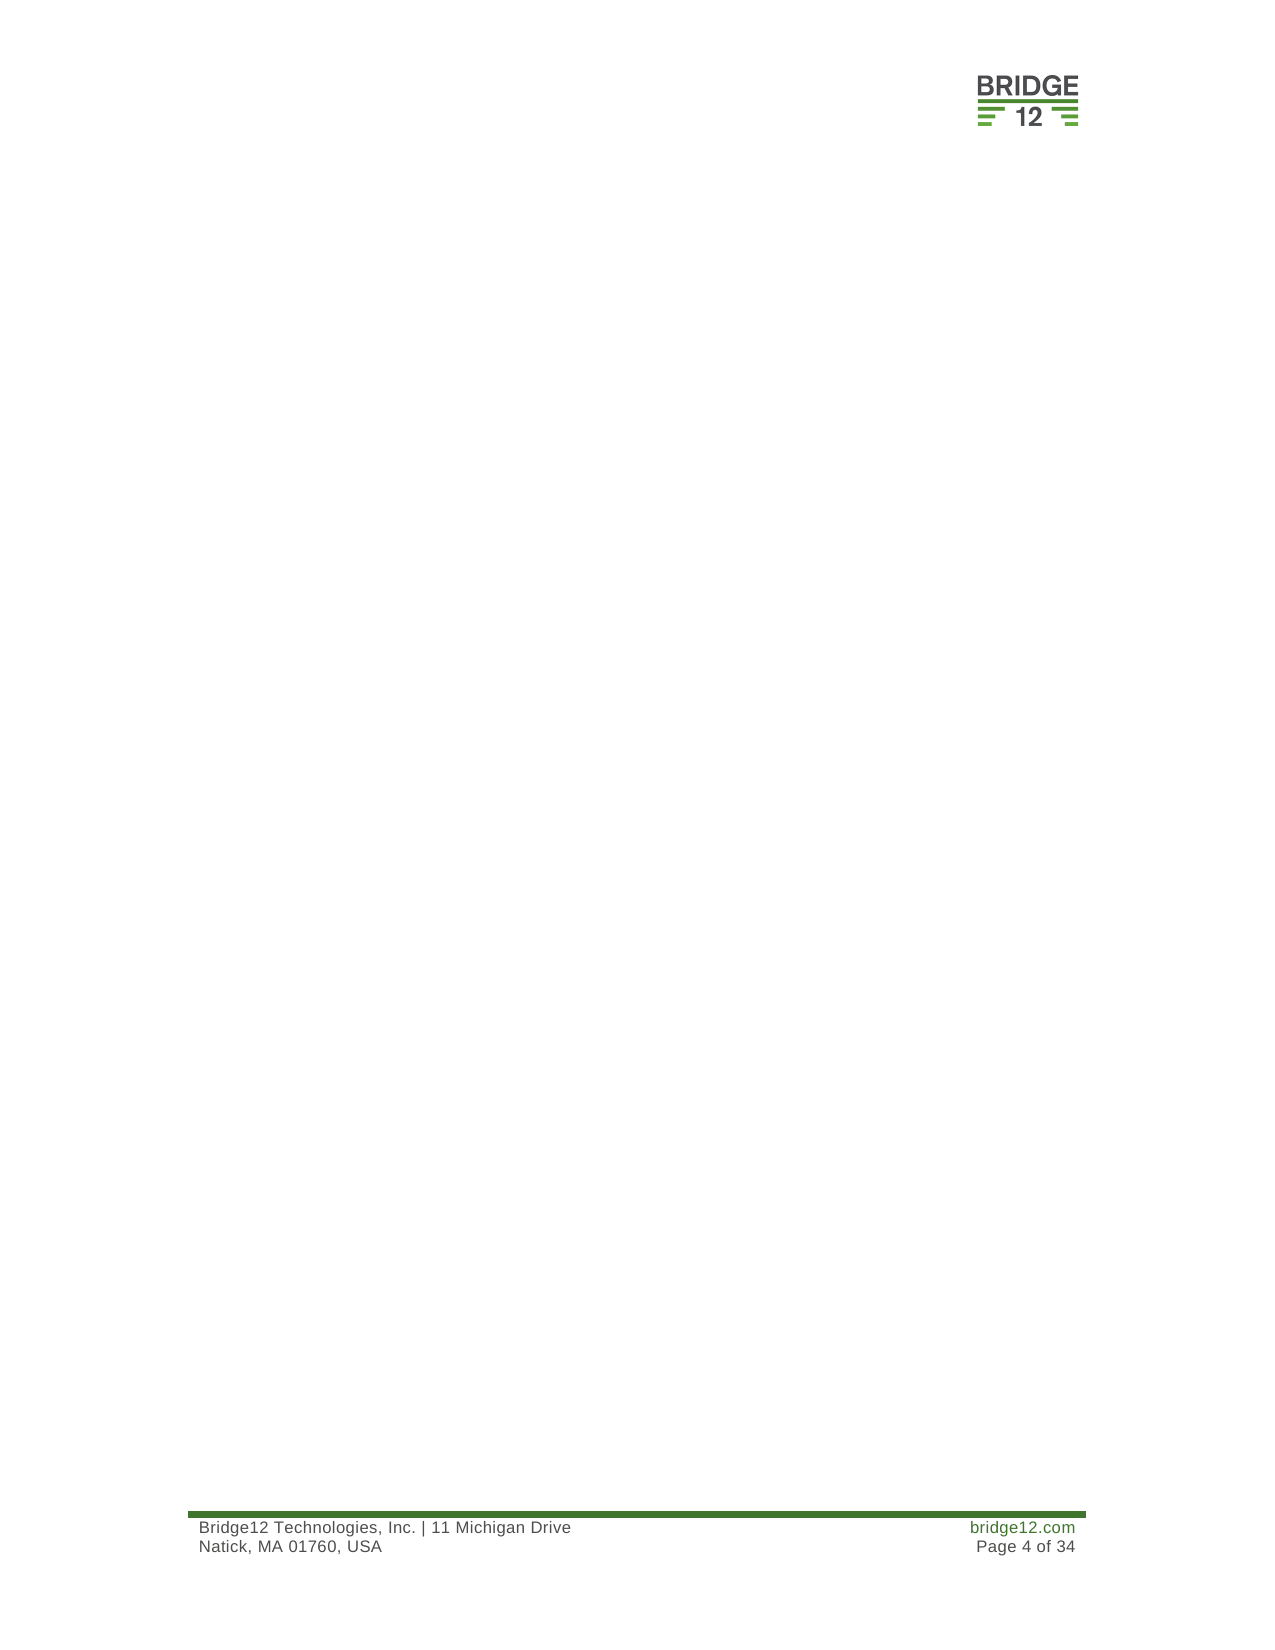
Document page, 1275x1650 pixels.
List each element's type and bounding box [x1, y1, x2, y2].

picture [977, 75, 1079, 126]
